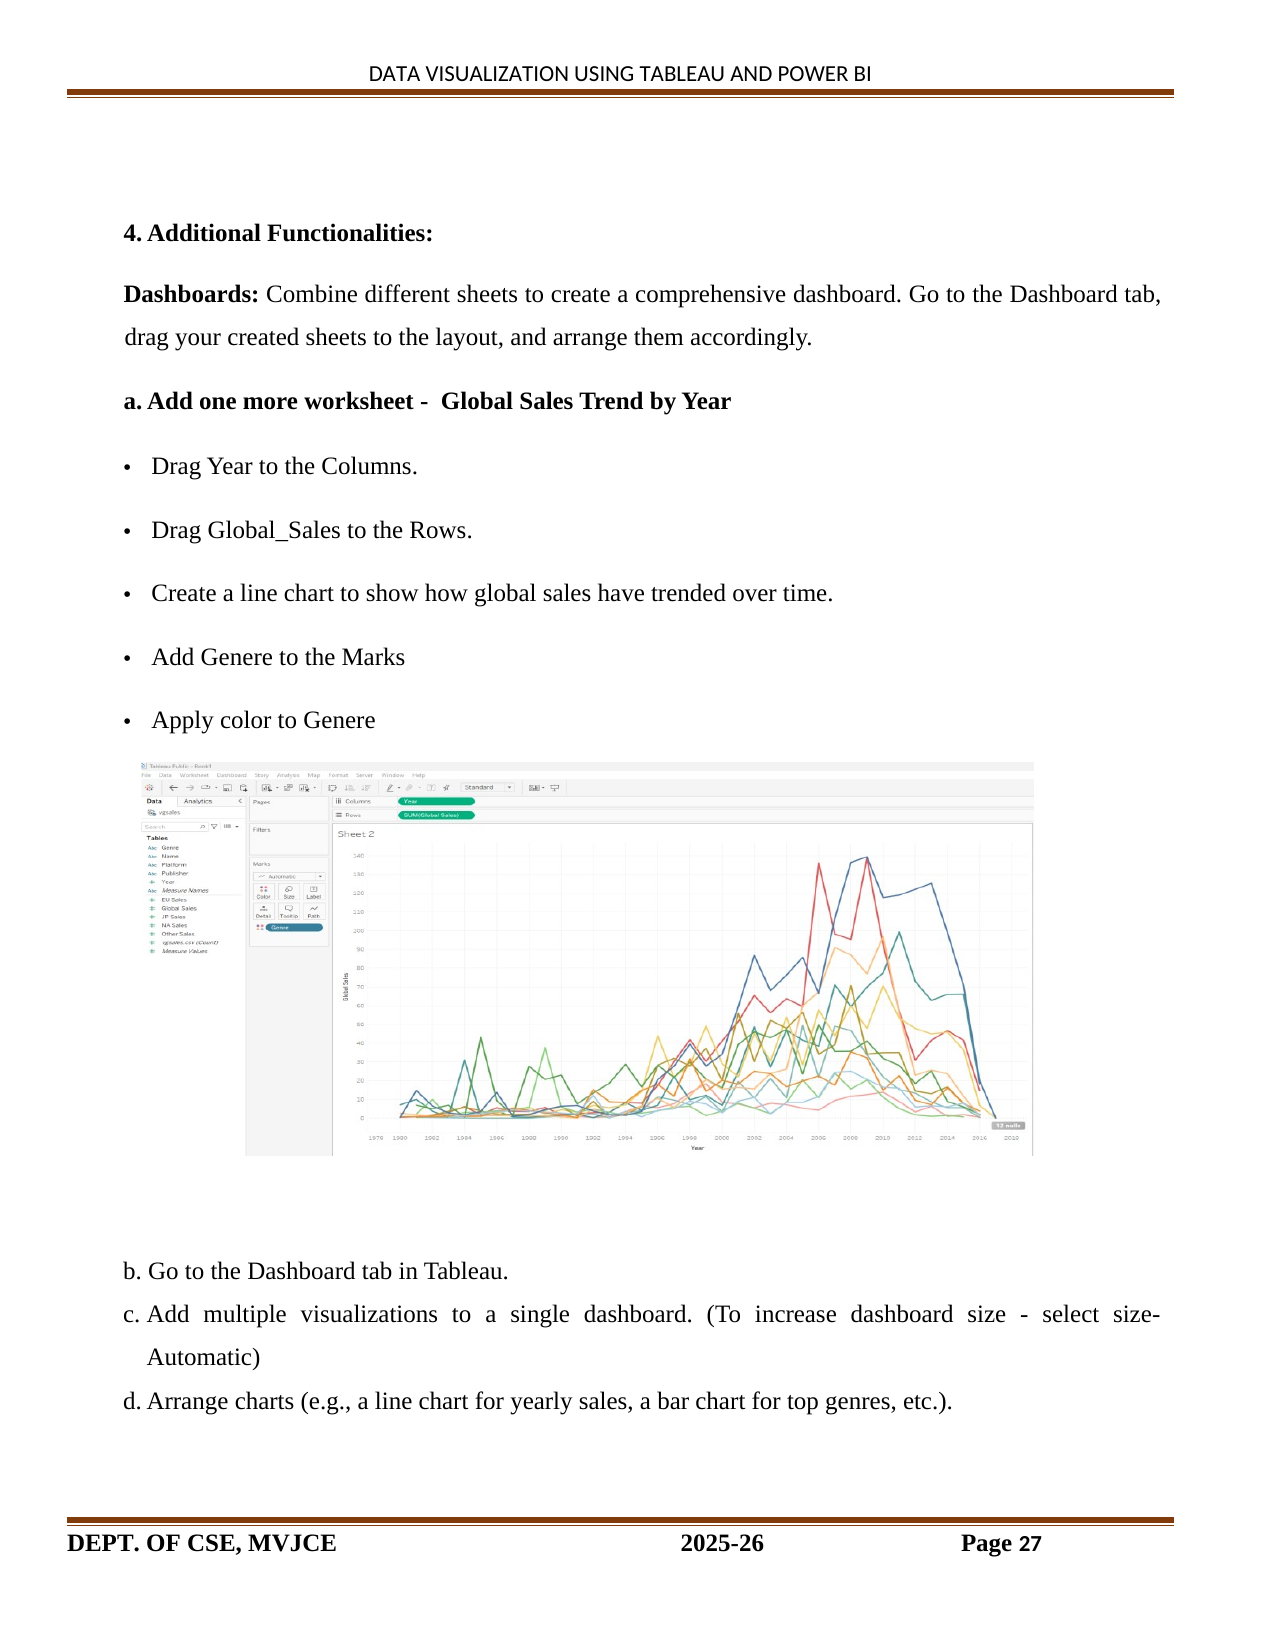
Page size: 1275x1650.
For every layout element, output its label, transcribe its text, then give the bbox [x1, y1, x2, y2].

list Add multiple visualizations to a single dashboard. (To increase dashboard size - select size-Automatic) [123, 1299, 1162, 1371]
text a. Add one more worksheet - Global Sales Trend by Year [123, 386, 1104, 414]
list Drag Global_Sales to the Rows. [123, 515, 1162, 544]
picture [141, 762, 1034, 1156]
list Add Genere to the Marks [123, 642, 1162, 671]
list Create a line chart to show how global sales have trended over time. [123, 578, 1162, 607]
list Drag Year to the Columns. [123, 451, 1162, 480]
list Apply color to Genere [123, 705, 1162, 734]
text Dashboards: Combine different sheets to create a comprehensive dashboard. Go to the Dashboard tab, drag your created sheets to the layout, and arrange them accordingly. [123, 279, 1162, 351]
text 4. Additional Functionalities: [123, 218, 1104, 247]
list Arrange charts (e.g., a line chart for yearly sales, a bar chart for top genres, etc.). [123, 1386, 1162, 1415]
text b. Go to the Dashboard tab in Tableau. [123, 1256, 1034, 1284]
